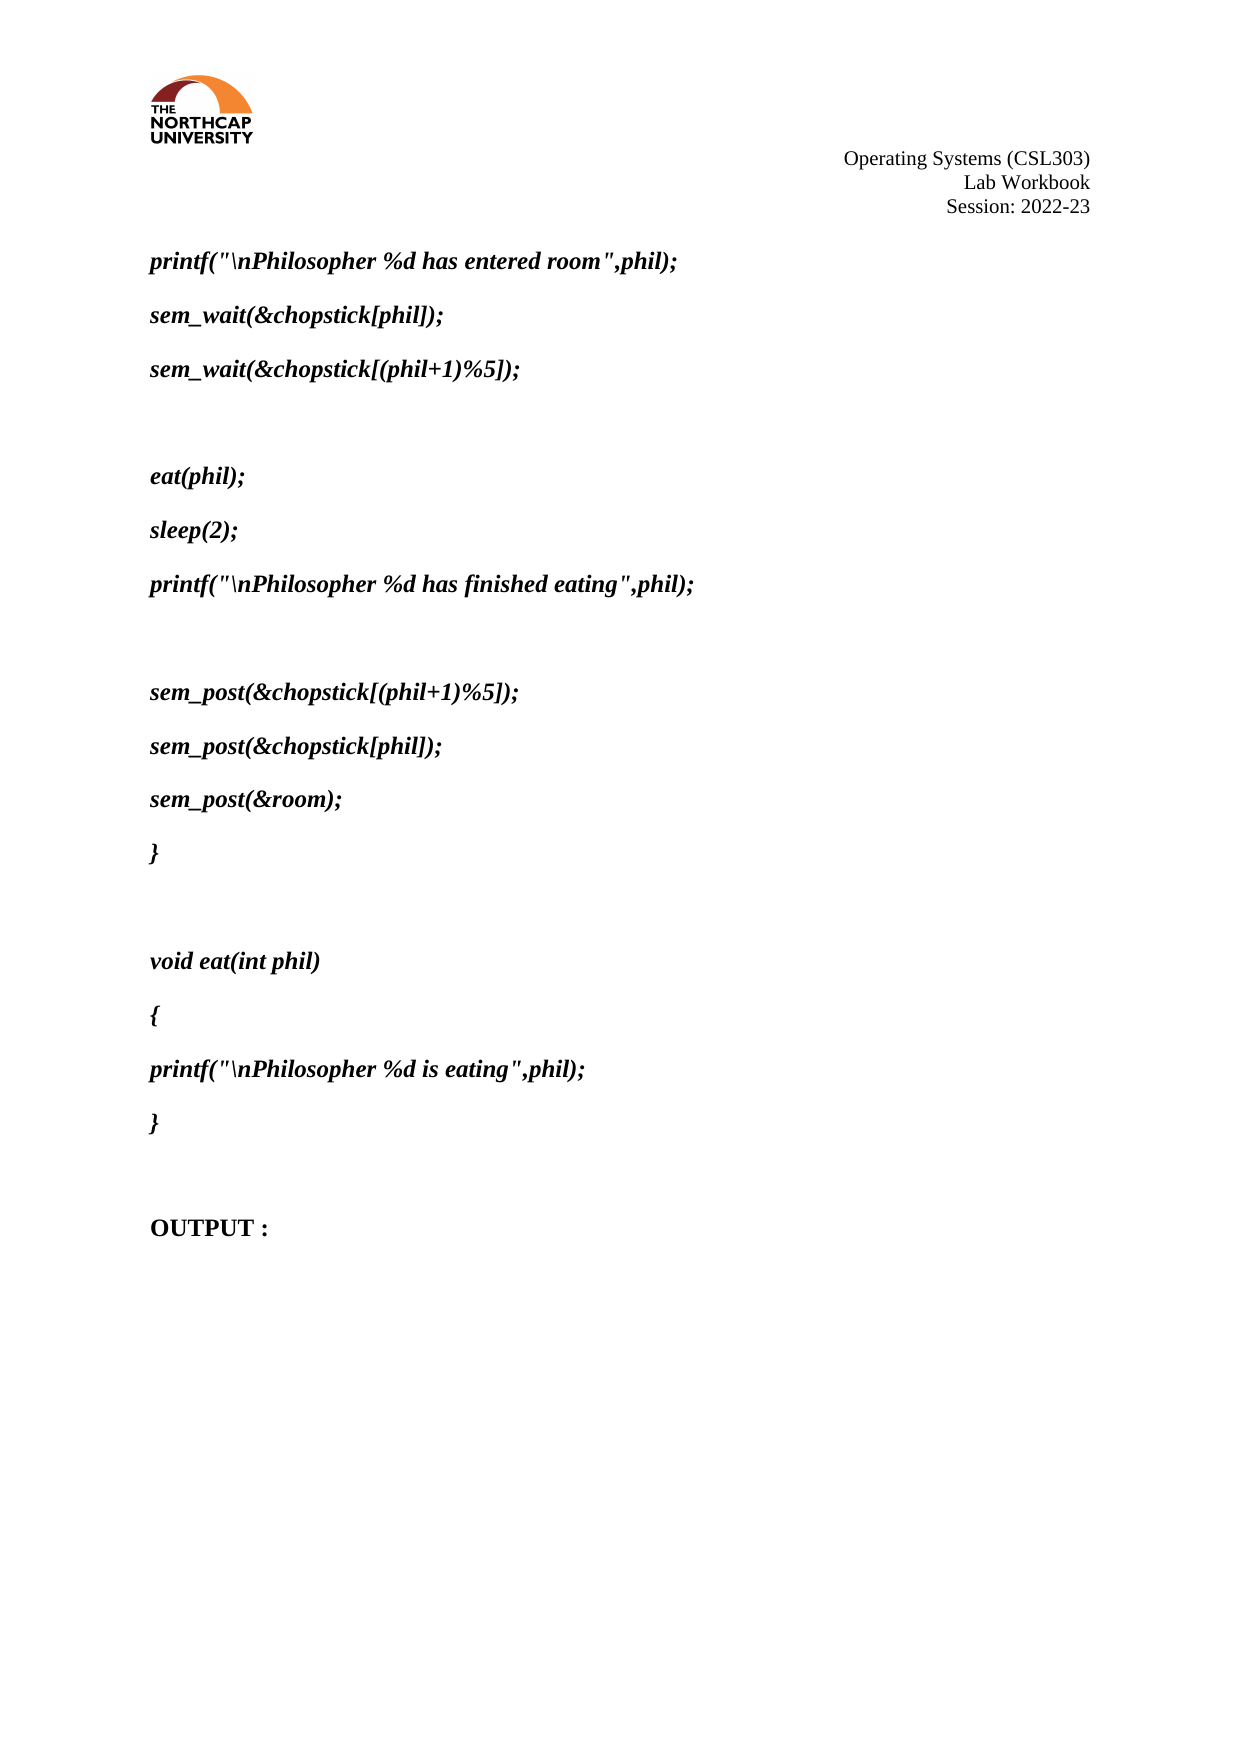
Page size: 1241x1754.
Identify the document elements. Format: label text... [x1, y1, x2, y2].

text sem_post(&room); [150, 784, 1090, 813]
text OUTPUT : [150, 1213, 1090, 1241]
text { [150, 1000, 1090, 1029]
picture [150, 73, 254, 146]
text printf("\nPhilosopher %d has finished eating",phil); [150, 569, 1090, 598]
text eat(phil); [150, 461, 1090, 490]
text } [150, 838, 1090, 867]
text printf("\nPhilosopher %d has entered room",phil); [150, 246, 1090, 275]
text sem_wait(&chopstick[phil]); [150, 300, 1090, 329]
text sem_post(&chopstick[phil]); [150, 731, 1090, 759]
text sleep(2); [150, 515, 1090, 544]
text sem_wait(&chopstick[(phil+1)%5]); [150, 354, 1090, 382]
text printf("\nPhilosopher %d is eating",phil); [150, 1054, 1090, 1083]
text void eat(int phil) [150, 946, 1090, 975]
text } [150, 1108, 1090, 1136]
text sem_post(&chopstick[(phil+1)%5]); [150, 677, 1090, 706]
